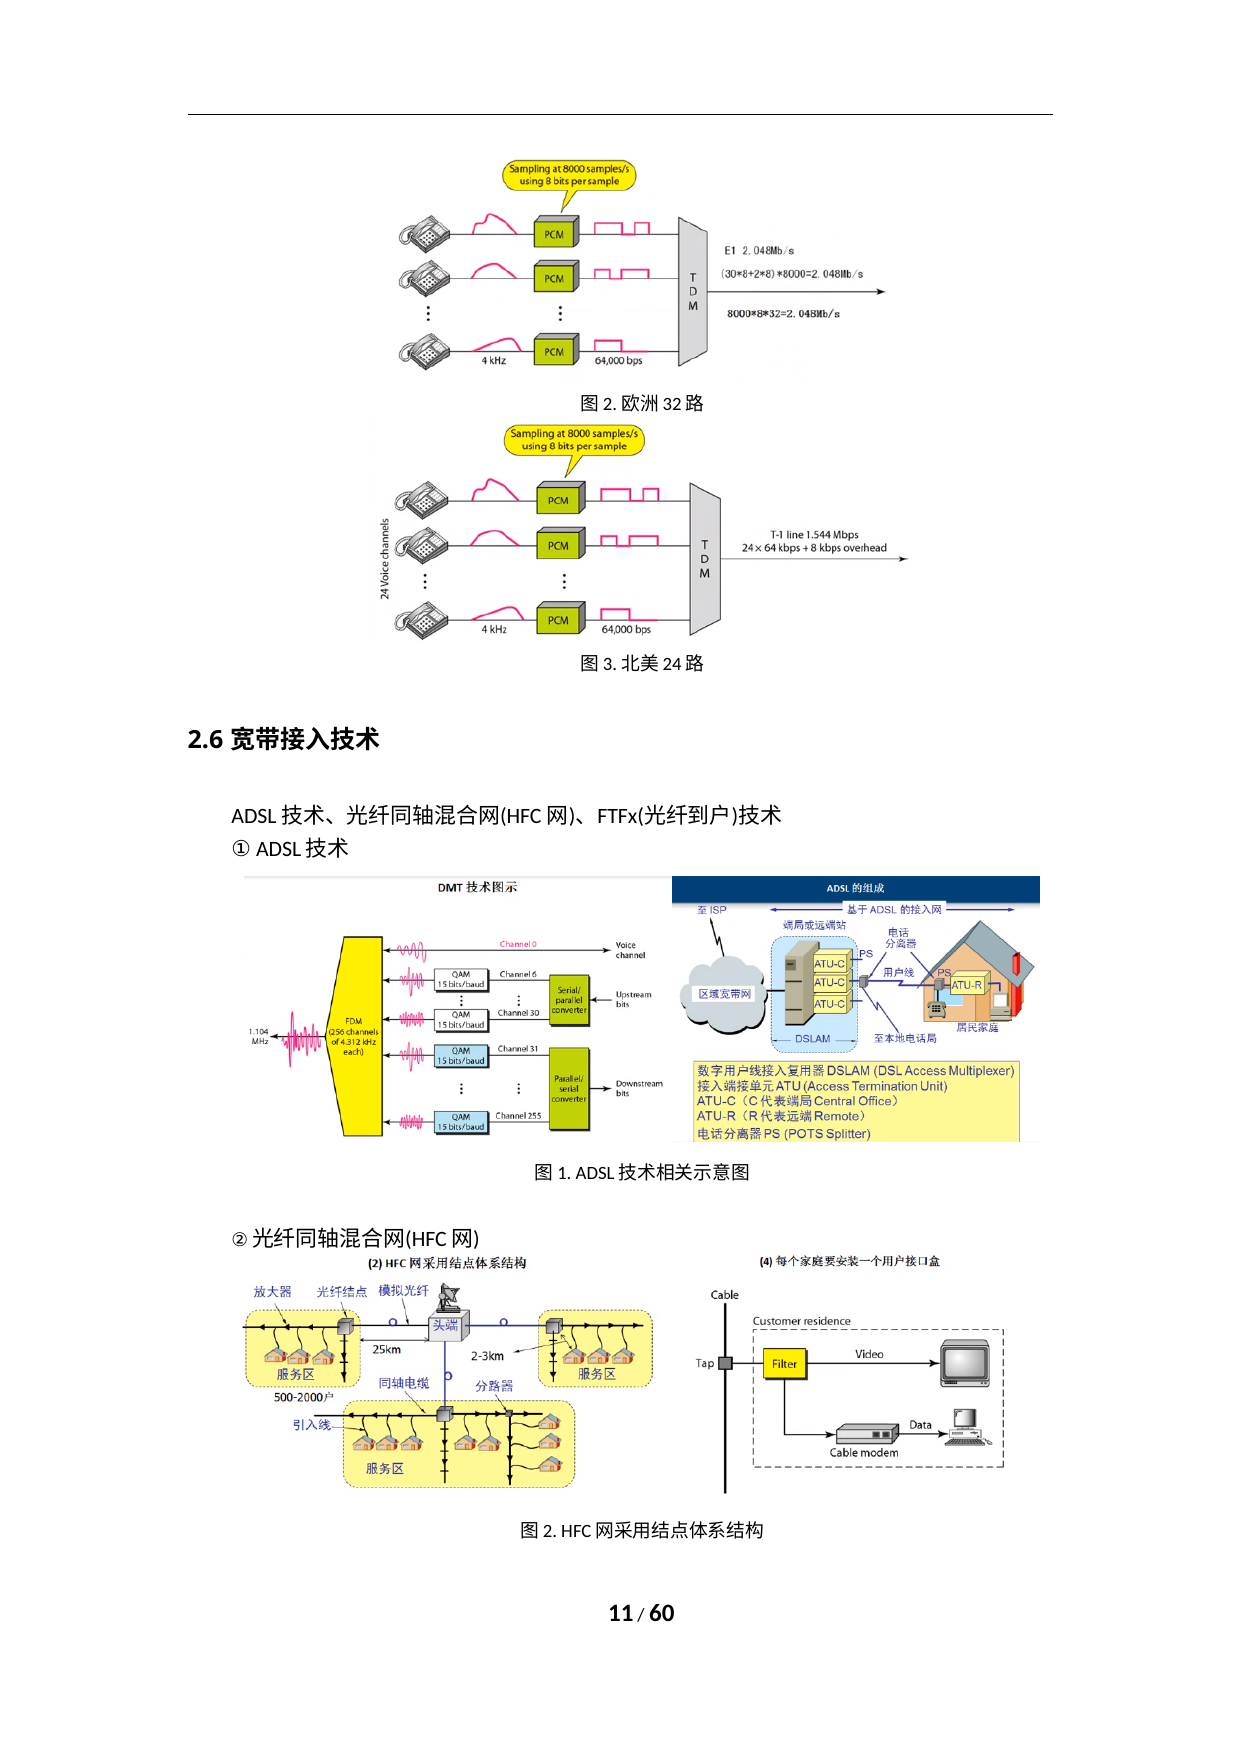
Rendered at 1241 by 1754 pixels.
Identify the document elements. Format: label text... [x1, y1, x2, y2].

picture [394, 158, 890, 383]
picture [368, 418, 917, 643]
list 图3. 北美24路 [231, 646, 1053, 678]
picture [244, 876, 1040, 1142]
list 光纤同轴混合网(HFC网) [231, 1220, 1053, 1253]
picture [676, 1252, 1032, 1495]
list 图1. ADSL技术相关示意图 [231, 1155, 1053, 1188]
list ADSL技术、光纤同轴混合网(HFC 网)、FTFx(光纤到户)技术 [231, 798, 1053, 830]
subtitle 2.6 宽带接入技术 [187, 706, 1053, 771]
picture [231, 1252, 672, 1495]
list ADSL技术 [231, 830, 1053, 863]
list 图2. 欧洲32路 [231, 386, 1053, 418]
list 图2. HFC网采用结点体系结构 [231, 1513, 1053, 1545]
